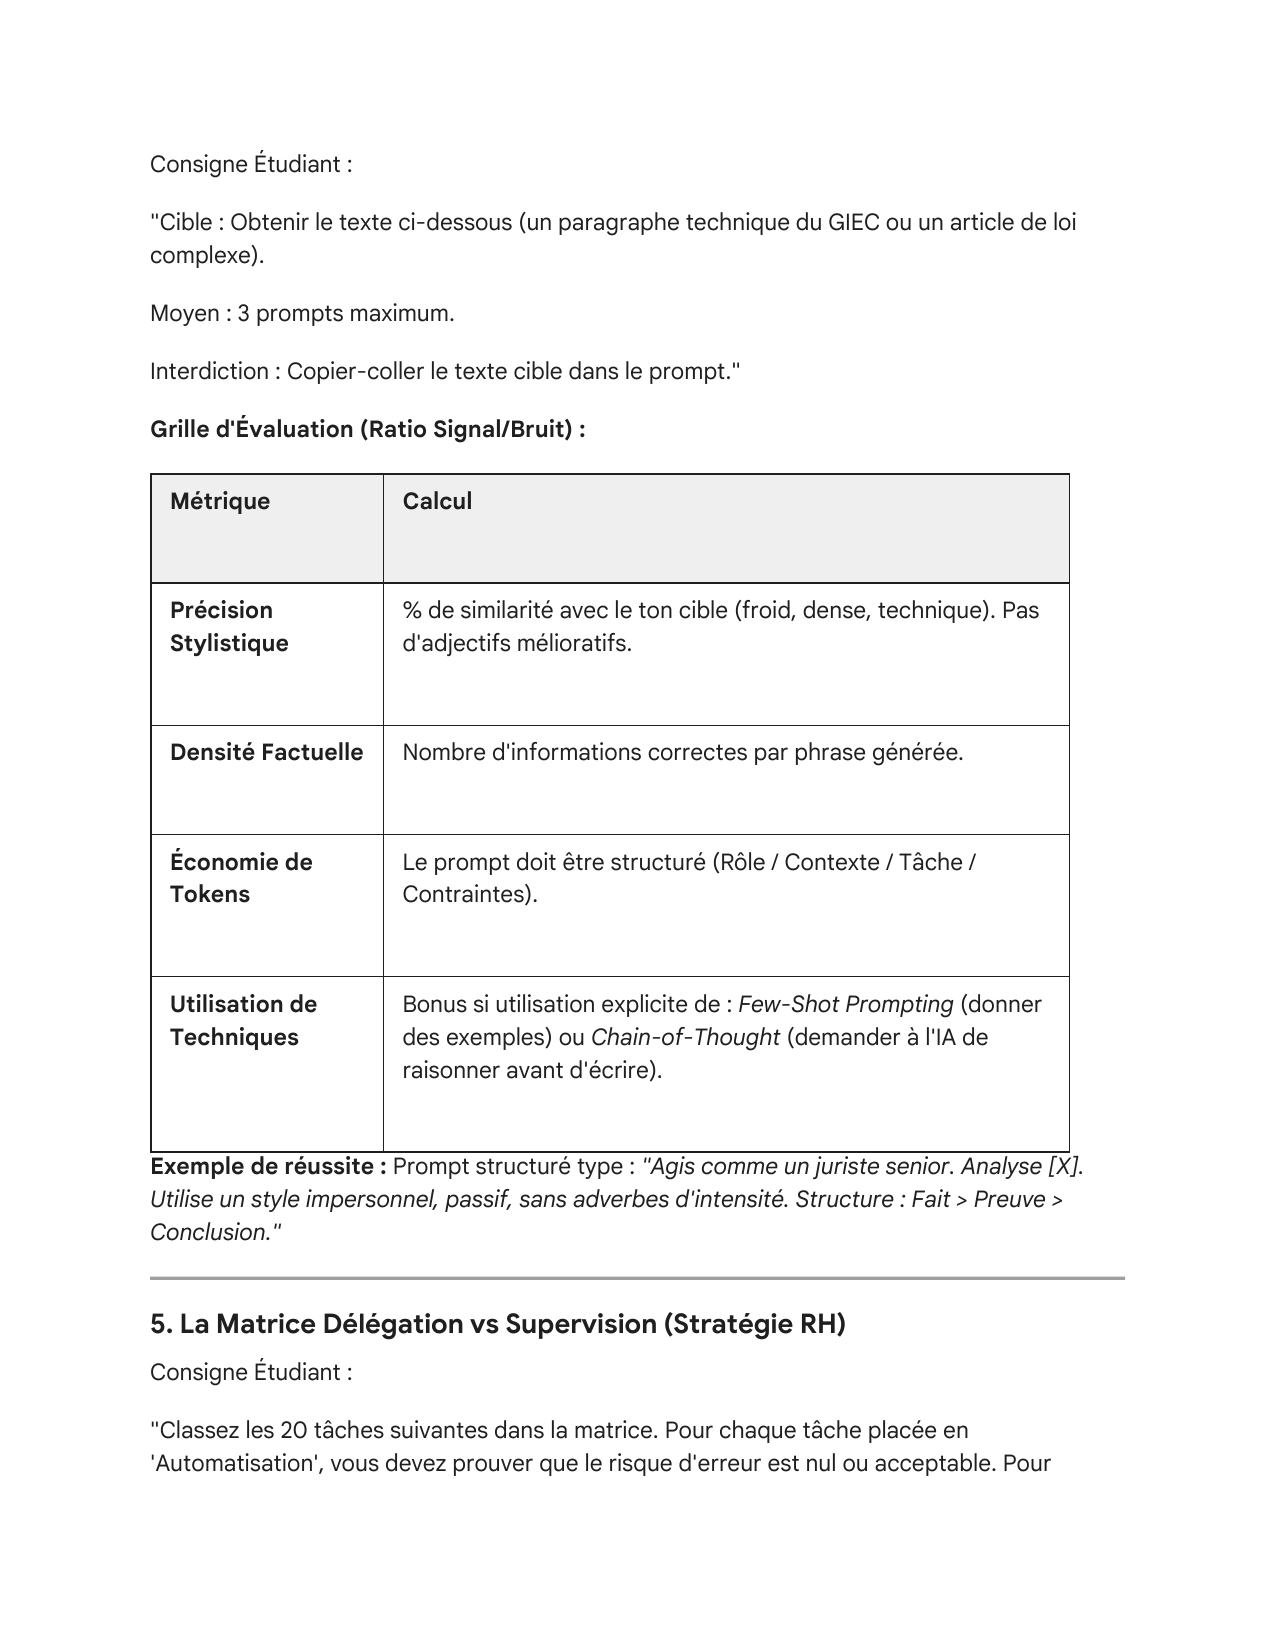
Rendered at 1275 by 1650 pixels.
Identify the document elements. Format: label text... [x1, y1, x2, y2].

table_cell Le prompt doit être structuré (Rôle / Contexte / Tâche / Contraintes). [384, 835, 1069, 976]
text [150, 1416, 1125, 1478]
text Consigne Étudiant : [150, 1358, 1125, 1387]
table_cell Utilisation de Techniques [152, 977, 383, 1151]
table_header Calcul [384, 475, 1069, 582]
table_cell Économie de Tokens [152, 835, 383, 976]
table_header Métrique [152, 475, 383, 582]
table_cell Nombre d'informations correctes par phrase générée. [384, 726, 1069, 834]
table_cell Densité Factuelle [152, 726, 383, 834]
text Grille d'Évaluation (Ratio Signal/Bruit) : [150, 415, 1125, 444]
table_cell % de similarité avec le ton cible (froid, dense, technique). Pas d'adjectifs mélioratifs. [384, 584, 1069, 724]
subtitle 5. La Matrice Délégation vs Supervision (Stratégie RH) [150, 1307, 1125, 1341]
table_cell Précision Stylistique [152, 584, 383, 724]
text Exemple de réussite : Prompt structuré type : "Agis comme un juriste senior. Analyse [X]. Utilise un style impersonnel, passif, sans adverbes d'intensité. Structure : Fait > Preuve > Conclusion." [150, 1153, 1125, 1247]
text "Cible : Obtenir le texte ci-dessous (un paragraphe technique du GIEC ou un article de loi complexe). [150, 208, 1125, 270]
text Interdiction : Copier-coller le texte cible dans le prompt." [150, 357, 1125, 386]
table_cell Bonus si utilisation explicite de : Few-Shot Prompting (donner des exemples) ou Chain-of-Thought (demander à l'IA de raisonner avant d'écrire). [384, 977, 1069, 1151]
text Moyen : 3 prompts maximum. [150, 299, 1125, 328]
text Consigne Étudiant : [150, 150, 1125, 179]
